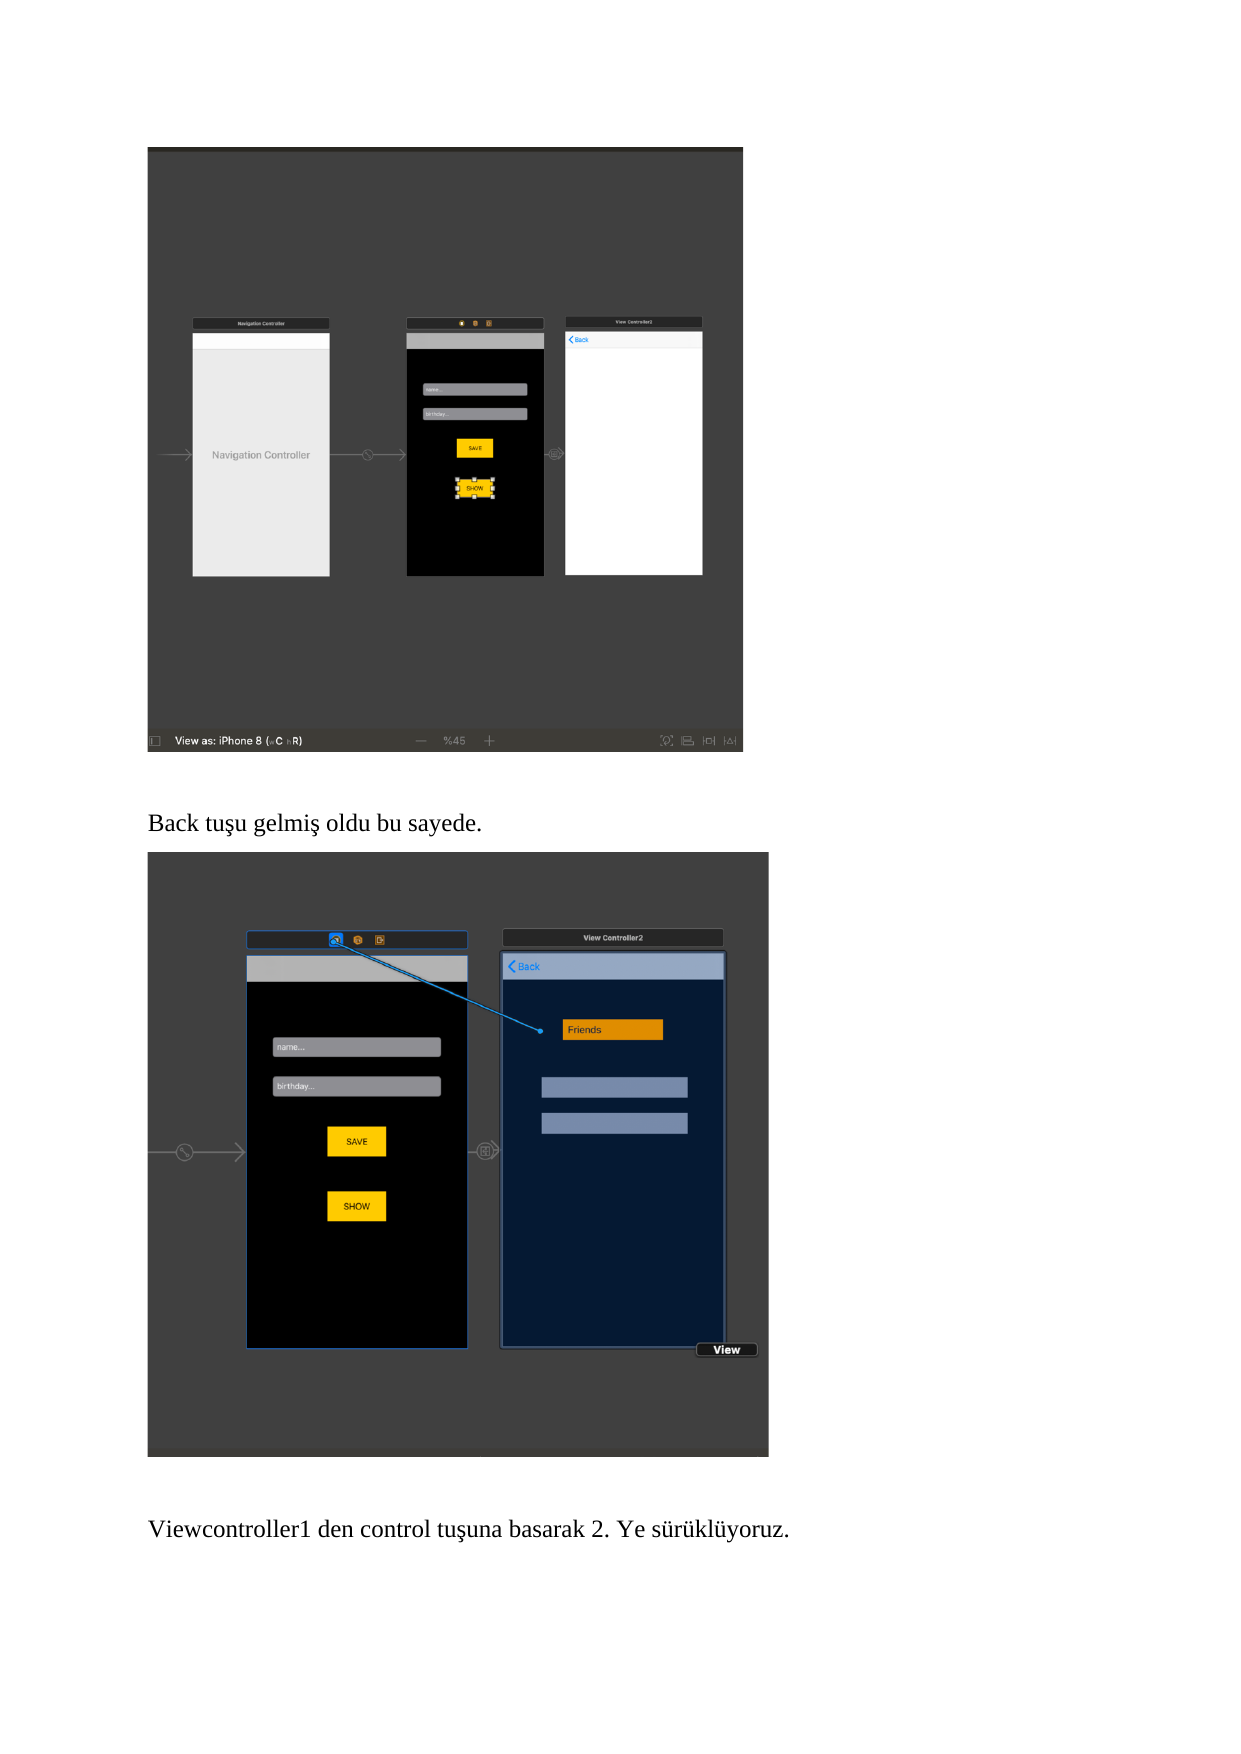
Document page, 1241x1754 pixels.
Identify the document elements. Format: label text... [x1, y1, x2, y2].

text Back tuşu gelmiş oldu bu sayede. [148, 767, 1093, 837]
picture [147, 852, 769, 1457]
text Viewcontroller1 den control tuşuna basarak 2. Ye sürüklüyoruz. [148, 1472, 1093, 1543]
picture [147, 147, 744, 752]
